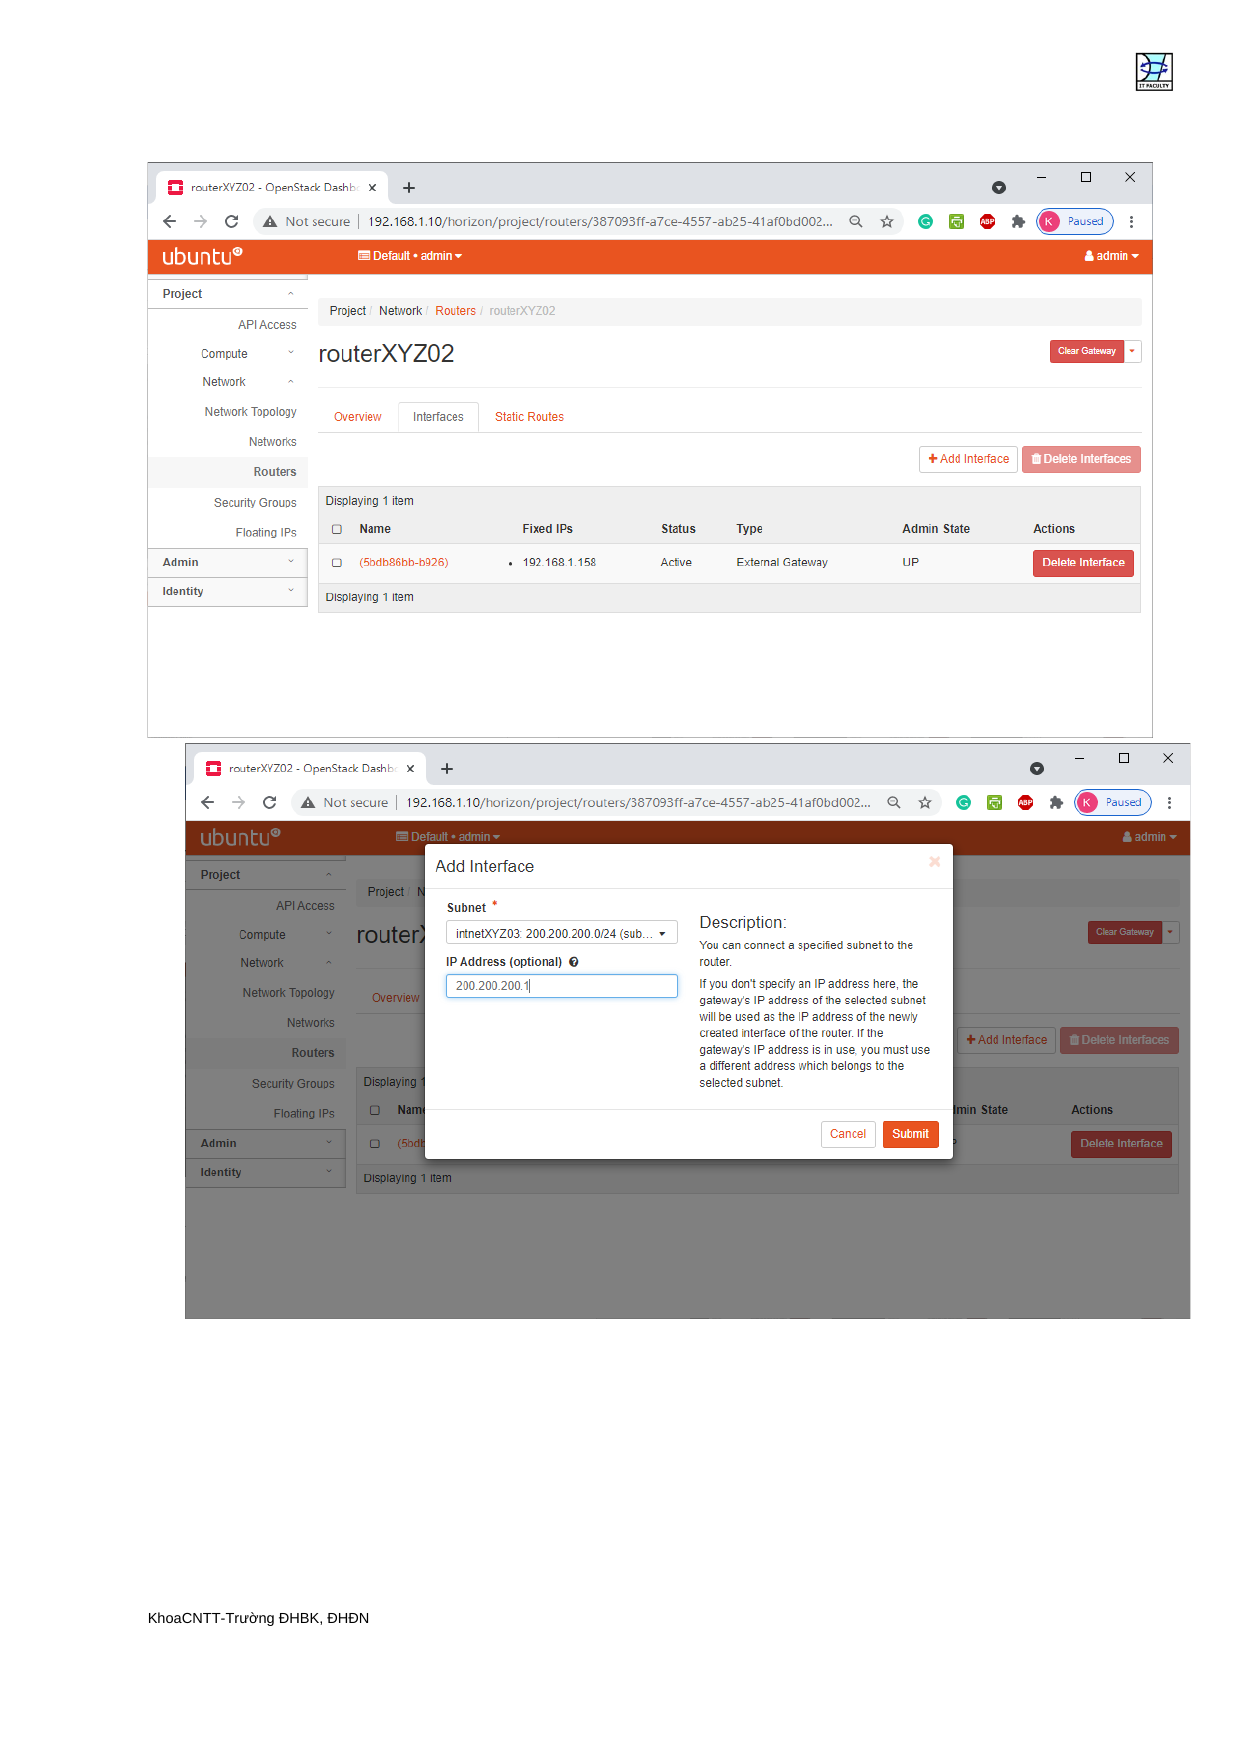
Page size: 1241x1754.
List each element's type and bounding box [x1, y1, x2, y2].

picture [1134, 52, 1174, 92]
picture [185, 743, 1191, 1319]
picture [147, 162, 1153, 738]
